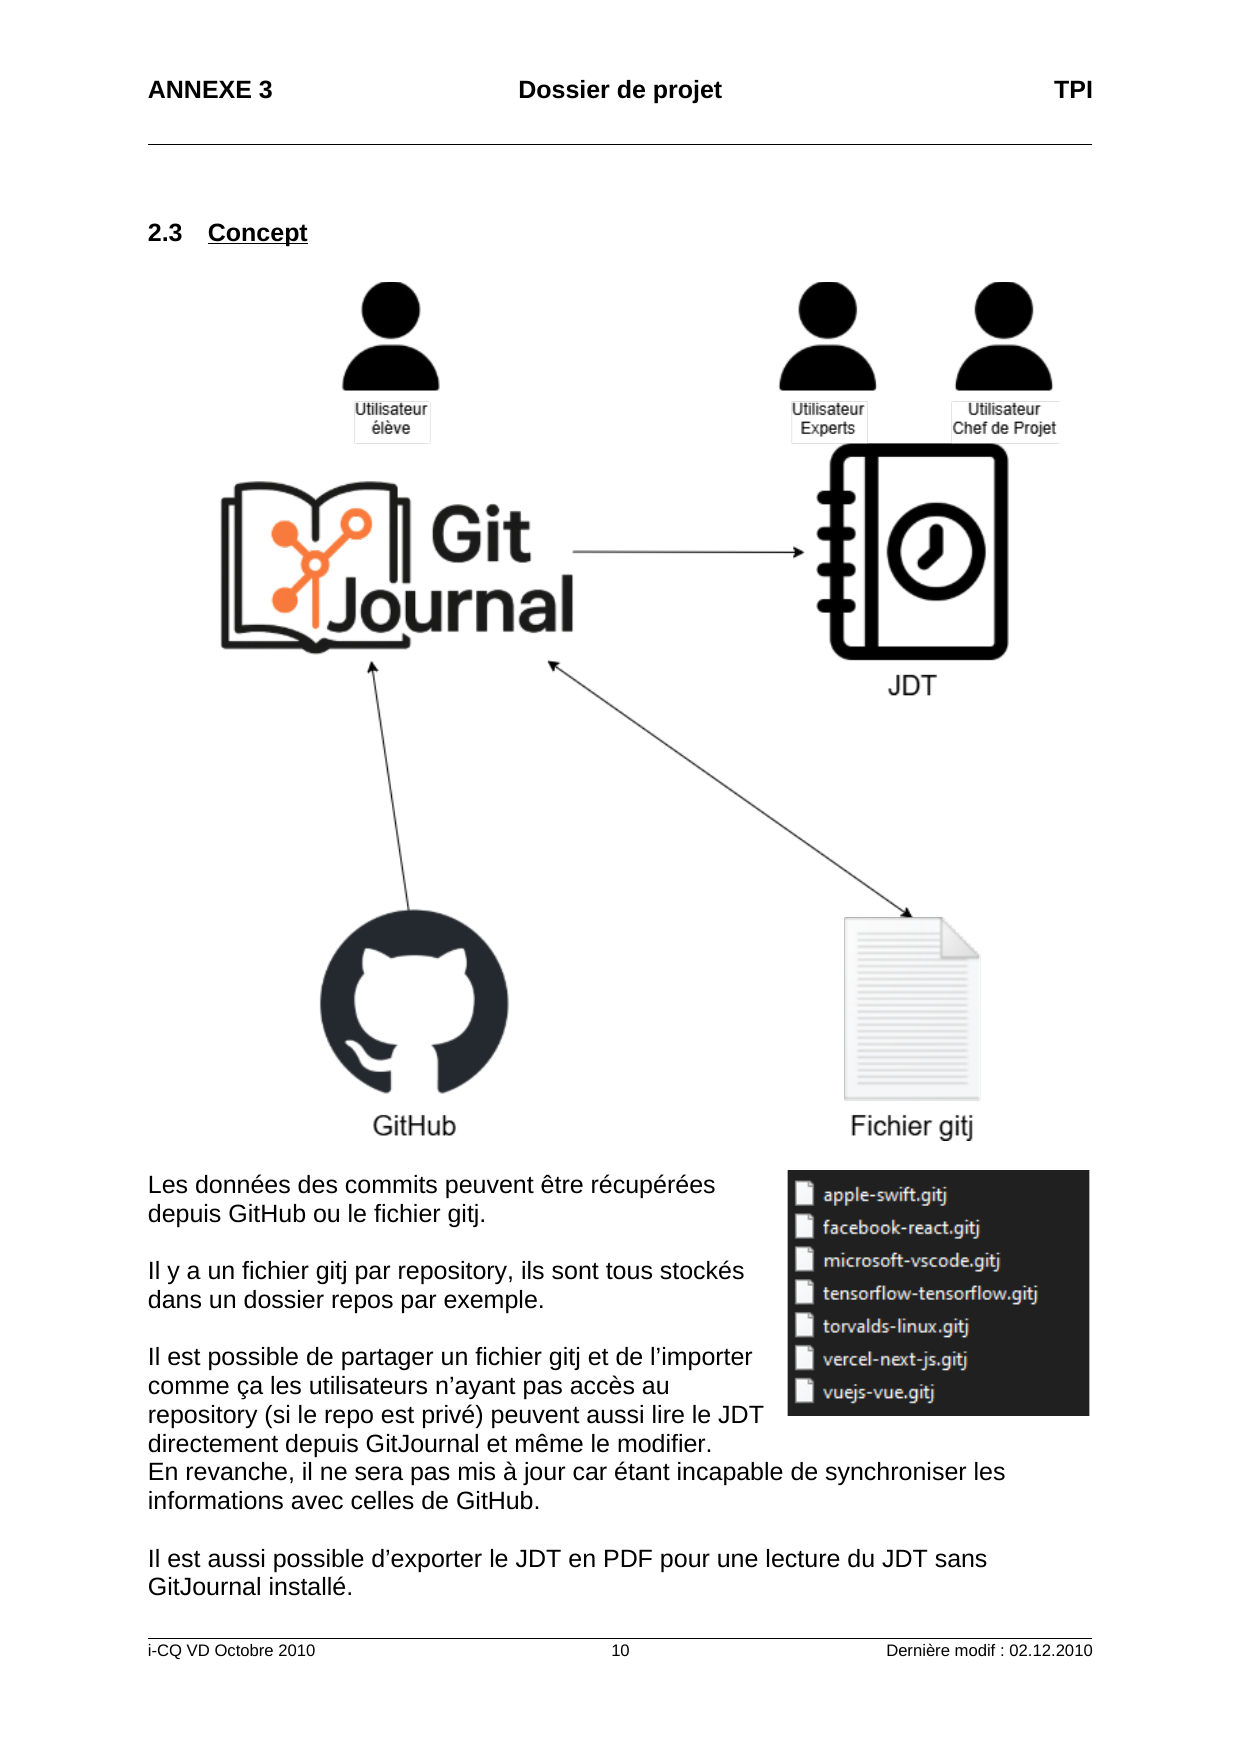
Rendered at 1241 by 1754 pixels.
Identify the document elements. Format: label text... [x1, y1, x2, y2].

picture [786, 1170, 1090, 1413]
text Il y a un fichier gitj par repository, ils sont tous stockés dans un dossier repos par exemple. [148, 1256, 786, 1313]
list Il est possible de partager un fichier gitj et de l’importer comme ça les utilisateurs n’ayant pas accès au repository (si le repo est privé) peuvent aussi lire le JDT directement depuis GitJournal et même le modifier. [148, 1342, 1092, 1457]
list Il est aussi possible d’exporter le JDT en PDF pour une lecture du JDT sans GitJournal installé. [148, 1543, 1092, 1601]
text Les données des commits peuvent être récupérées depuis GitHub ou le fichier gitj. [148, 1170, 786, 1227]
subtitle Concept [148, 218, 1092, 247]
picture [181, 282, 1059, 1141]
list En revanche, il ne sera pas mis à jour car étant incapable de synchroniser les informations avec celles de GitHub. [148, 1457, 1092, 1515]
